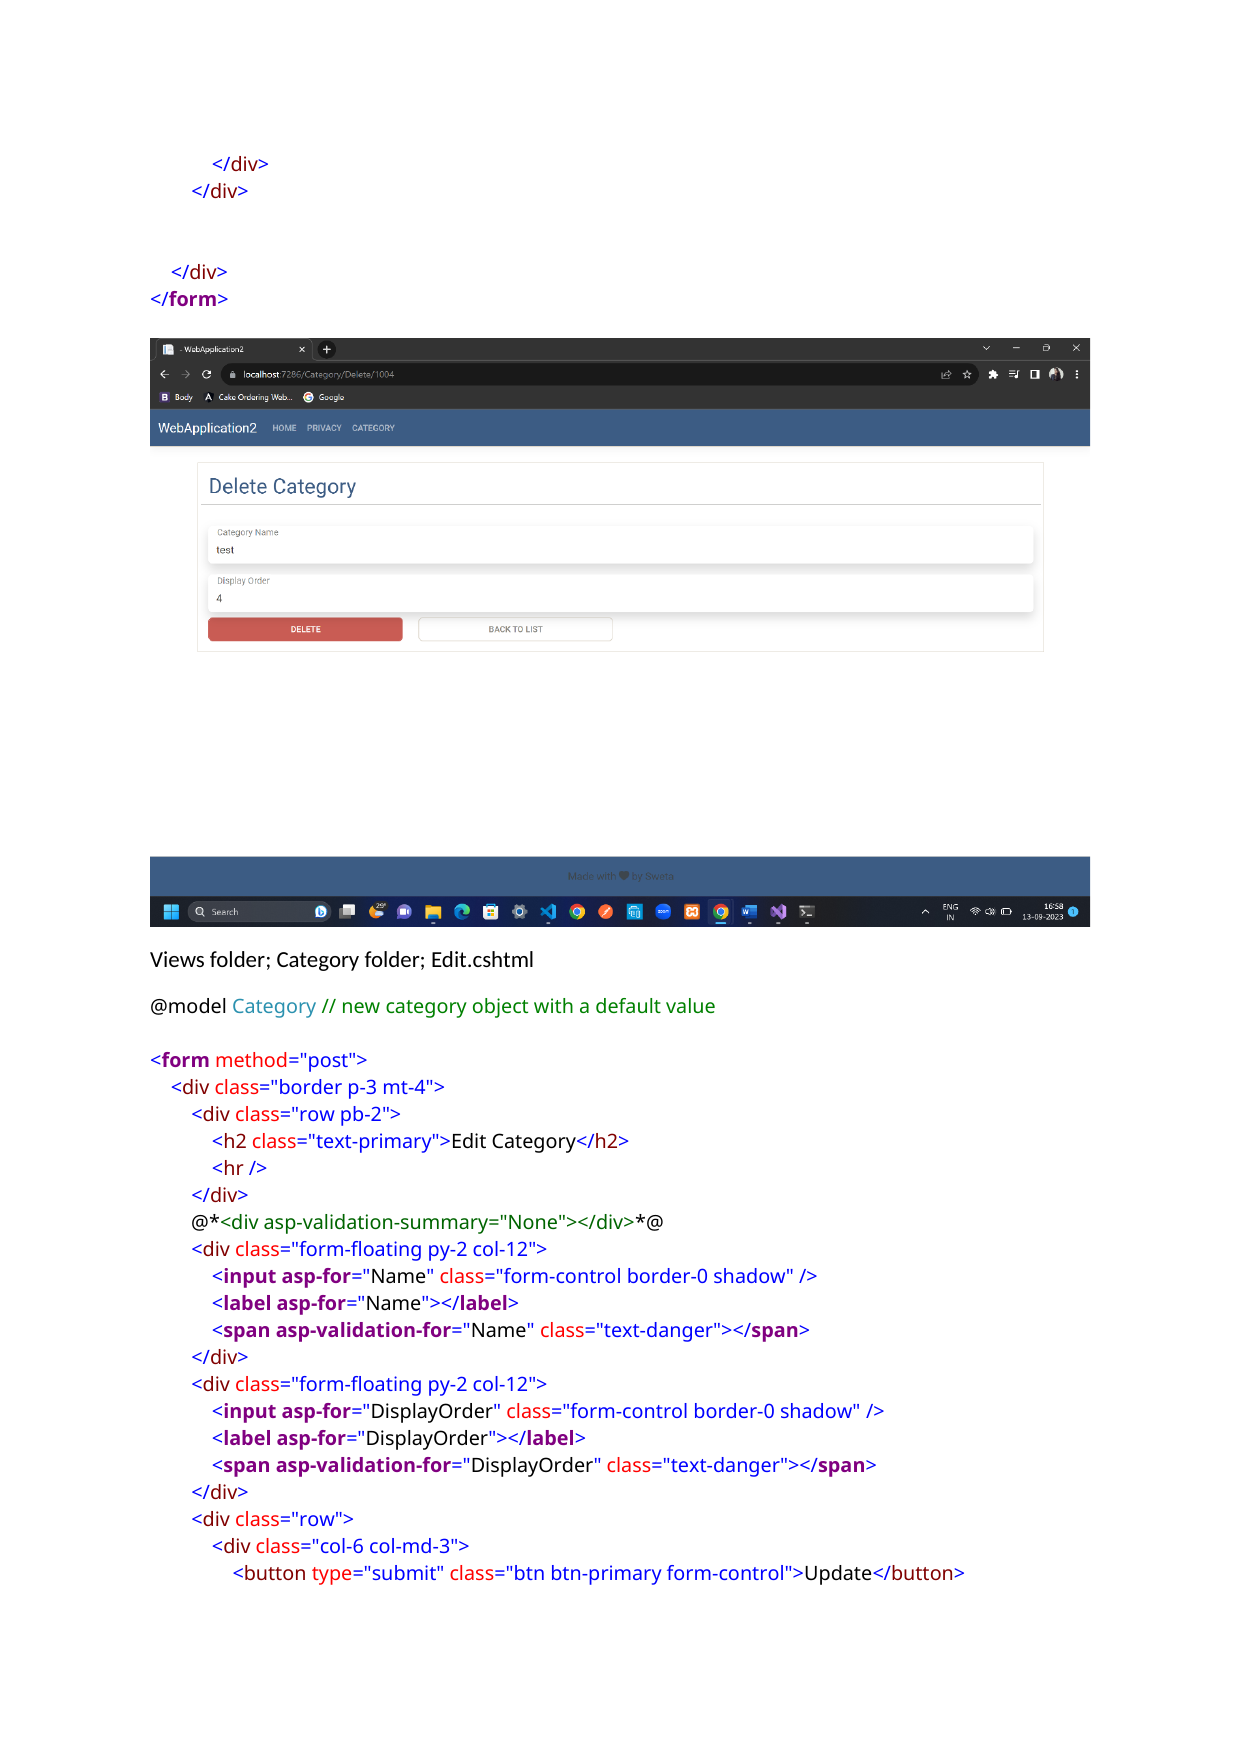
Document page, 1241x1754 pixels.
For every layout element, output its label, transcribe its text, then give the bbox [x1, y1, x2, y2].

text <label asp-for="DisplayOrder"></label> [150, 1424, 1090, 1451]
text <hr /> [150, 1154, 1090, 1181]
text </div> [150, 150, 1090, 177]
text <div class="col-6 col-md-3"> [150, 1532, 1090, 1559]
text <div class="form-floating py-2 col-12"> [150, 1235, 1090, 1262]
text <label asp-for="Name"></label> [150, 1289, 1090, 1316]
text <button type="submit" class="btn btn-primary form-control">Update</button> [150, 1559, 1090, 1586]
text </div> [150, 1478, 1090, 1505]
text <h2 class="text-primary">Edit Category</h2> [150, 1127, 1090, 1154]
text </div> [150, 177, 1090, 204]
picture [150, 338, 1091, 927]
text <form method="post"> [150, 1046, 1090, 1073]
text </form> [150, 285, 1090, 312]
text </div> [150, 1343, 1090, 1370]
text <div class="border p-3 mt-4"> [150, 1073, 1090, 1100]
text <span asp-validation-for="Name" class="text-danger"></span> [150, 1316, 1090, 1343]
text <div class="form-floating py-2 col-12"> [150, 1370, 1090, 1397]
text @*<div asp-validation-summary="None"></div>*@ [150, 1208, 1090, 1235]
text <div class="row"> [150, 1505, 1090, 1532]
text <span asp-validation-for="DisplayOrder" class="text-danger"></span> [150, 1451, 1090, 1478]
text <input asp-for="Name" class="form-control border-0 shadow" /> [150, 1262, 1090, 1289]
text </div> [150, 258, 1090, 285]
text <input asp-for="DisplayOrder" class="form-control border-0 shadow" /> [150, 1397, 1090, 1424]
text @model Category // new category object with a default value [150, 992, 1090, 1019]
text <div class="row pb-2"> [150, 1100, 1090, 1127]
text </div> [150, 1181, 1090, 1208]
text Views folder; Category folder; Edit.cshtml [150, 945, 1090, 973]
